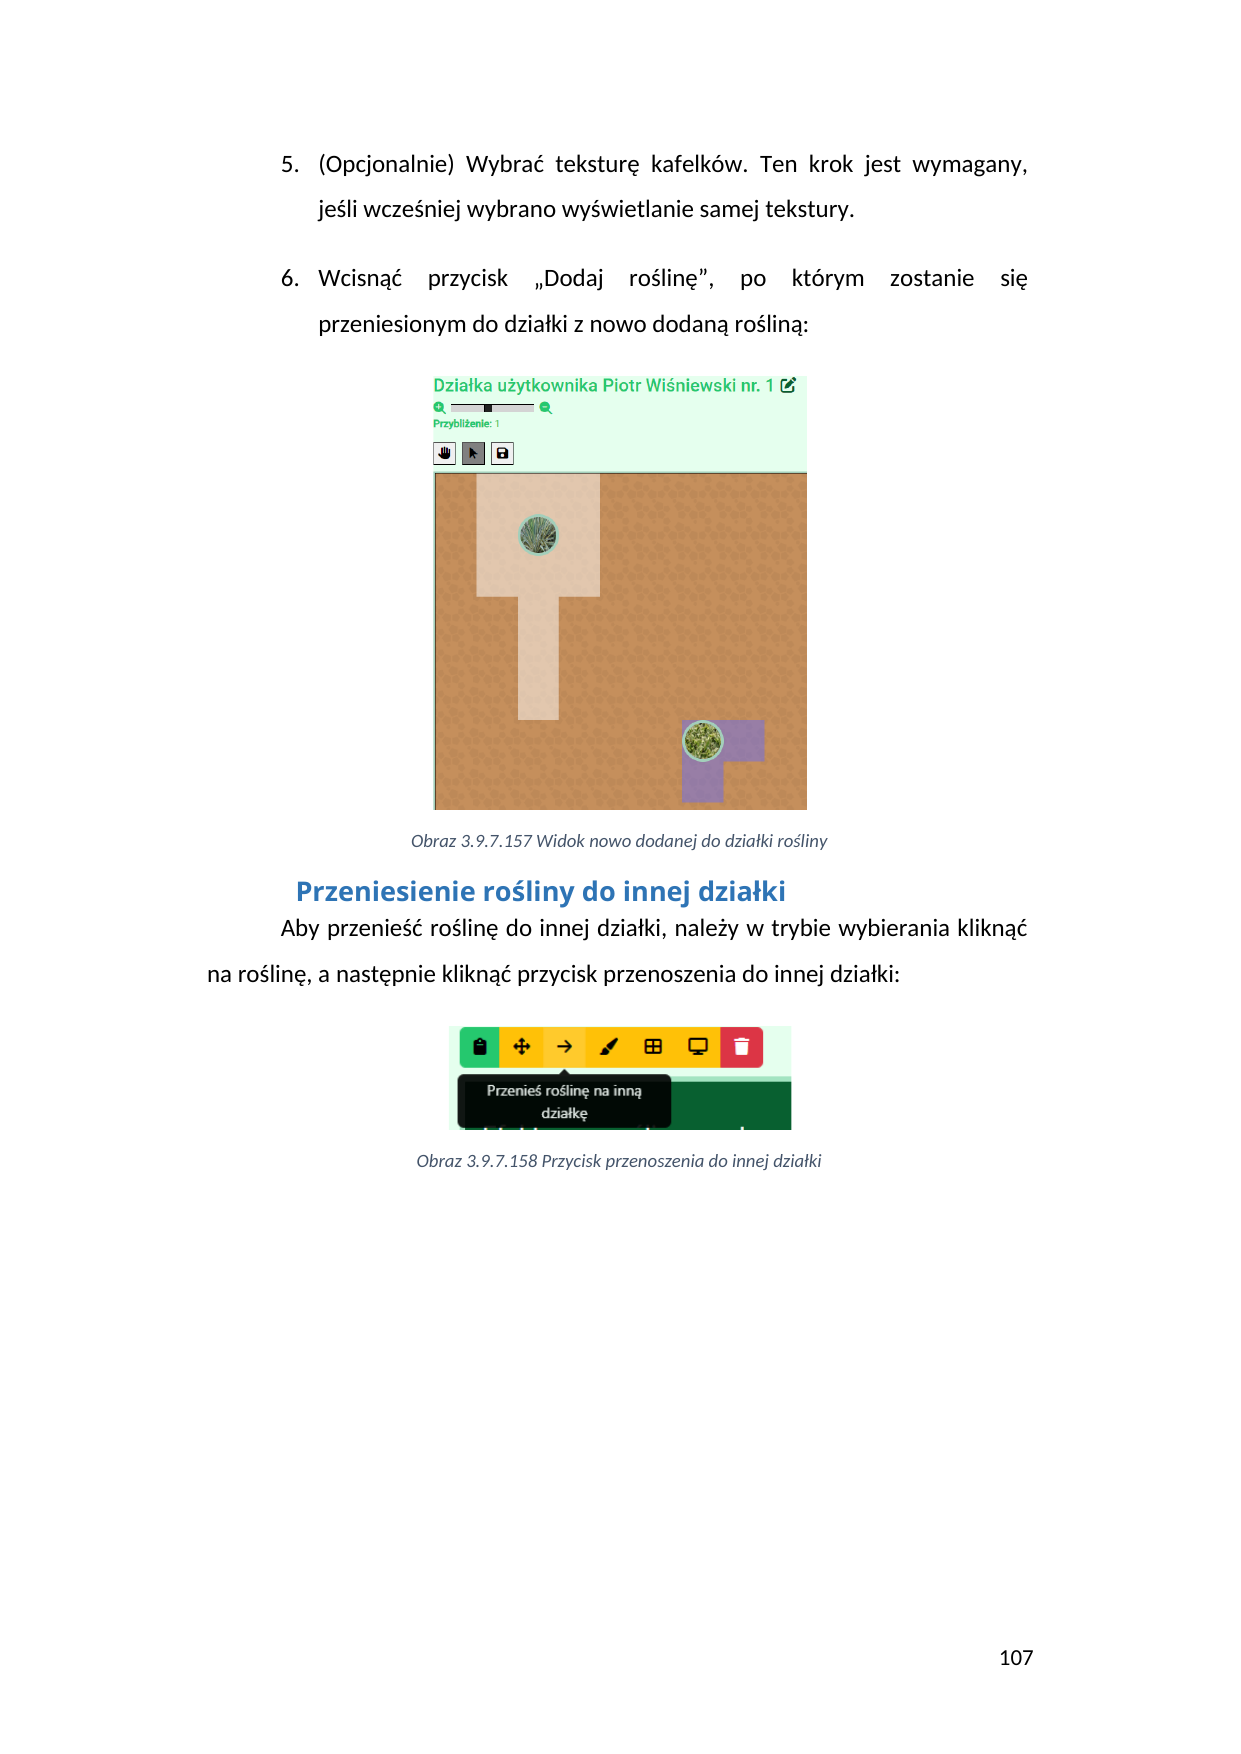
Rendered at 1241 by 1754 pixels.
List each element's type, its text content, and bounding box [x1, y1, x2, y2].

picture [448, 1026, 792, 1130]
list Wcisnąć przycisk „Dodaj roślinę”, po którym zostanie się przeniesionym do działki z nowo dodaną rośliną: [281, 262, 1029, 338]
text Aby przenieść roślinę do innej działki, należy w trybie wybierania kliknąć na roślinę, a następnie kliknąć przycisk przenoszenia do innej działki: [207, 912, 1029, 989]
picture [433, 376, 807, 810]
subtitle Przeniesienie rośliny do innej działki [295, 873, 1033, 909]
list (Opcjonalnie) Wybrać teksturę kafelków. Ten krok jest wymagany, jeśli wcześniej wybrano wyświetlanie samej tekstury. [281, 148, 1029, 224]
